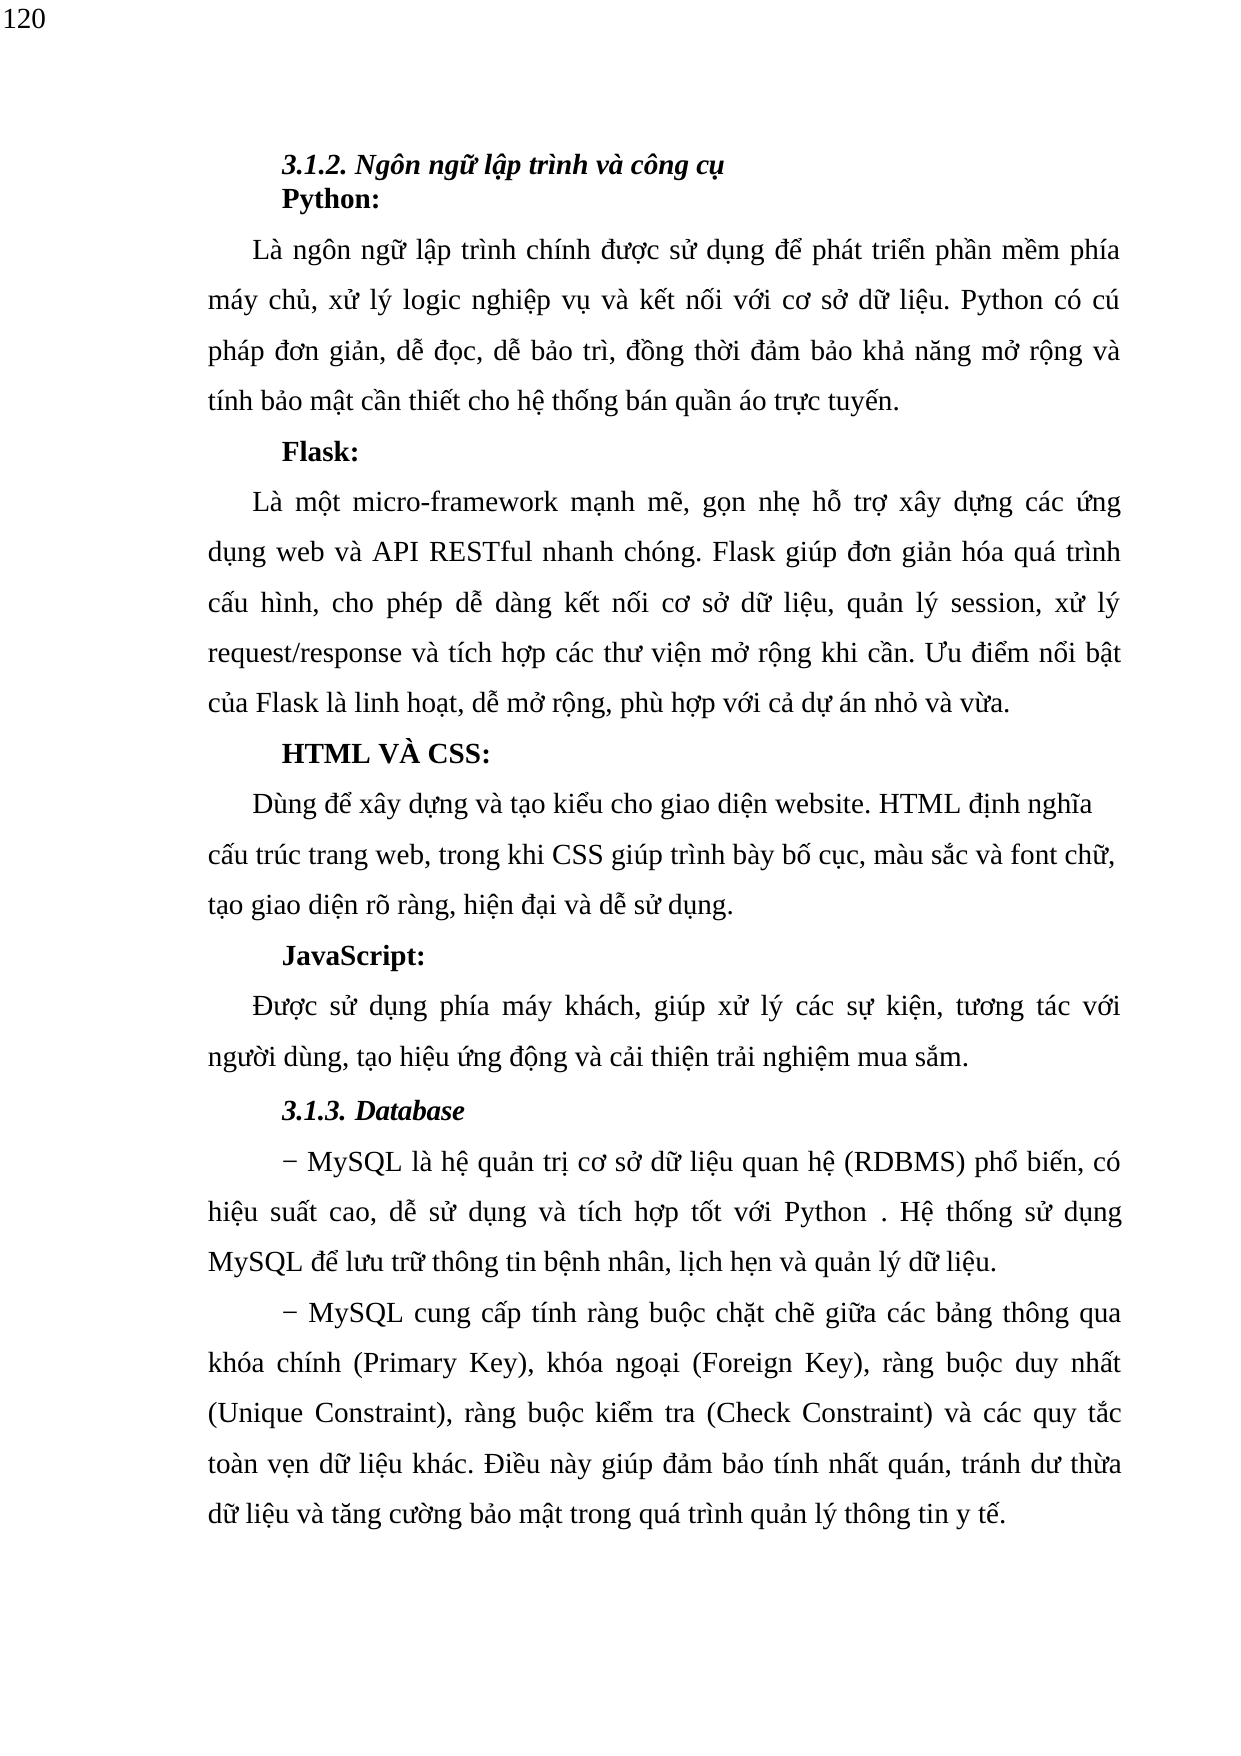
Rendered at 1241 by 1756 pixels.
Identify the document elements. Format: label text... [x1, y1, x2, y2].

text JavaScript: Được sử dụng phía máy khách, giúp xử lý các sự kiện, tương tác với người dùng, tạo hiệu ứng động và cải thiện trải nghiệm mua sắm. [208, 938, 1122, 1072]
text HTML VÀ CSS: Dùng để xây dựng và tạo kiểu cho giao diện website. HTML định nghĩa cấu trúc trang web, trong khi CSS giúp trình bày bố cục, màu sắc và font chữ, tạo giao diện rõ ràng, hiện đại và dễ sử dụng. [208, 736, 1122, 921]
text − MySQL là hệ quản trị cơ sở dữ liệu quan hệ (RDBMS) phổ biến, có hiệu suất cao, dễ sử dụng và tích hợp tốt với Python . Hệ thống sử dụng MySQL để lưu trữ thông tin bệnh nhân, lịch hẹn và quản lý dữ liệu. [208, 1144, 1123, 1278]
text Flask: Là một micro-framework mạnh mẽ, gọn nhẹ hỗ trợ xây dựng các ứng dụng web và API RESTful nhanh chóng. Flask giúp đơn giản hóa quá trình cấu hình, cho phép dễ dàng kết nối cơ sở dữ liệu, quản lý session, xử lý request/response và tích hợp các thư viện mở rộng khi cần. Ưu điểm nổi bật của Flask là linh hoạt, dễ mở rộng, phù hợp với cả dự án nhỏ và vừa. [208, 434, 1122, 719]
subtitle Ngôn ngữ lập trình và công cụ [282, 147, 1137, 181]
text − MySQL cung cấp tính ràng buộc chặt chẽ giữa các bảng thông qua khóa chính (Primary Key), khóa ngoại (Foreign Key), ràng buộc duy nhất (Unique Constraint), ràng buộc kiểm tra (Check Constraint) và các quy tắc toàn vẹn dữ liệu khác. Điều này giúp đảm bảo tính nhất quán, tránh dư thừa dữ liệu và tăng cường bảo mật trong quá trình quản lý thông tin y tế. [208, 1295, 1122, 1530]
subtitle Database [282, 1093, 1137, 1127]
text Python: Là ngôn ngữ lập trình chính được sử dụng để phát triển phần mềm phía máy chủ, xử lý logic nghiệp vụ và kết nối với cơ sở dữ liệu. Python có cú pháp đơn giản, dễ đọc, dễ bảo trì, đồng thời đảm bảo khả năng mở rộng và tính bảo mật cần thiết cho hệ thống bán quần áo trực tuyến. [208, 182, 1122, 416]
